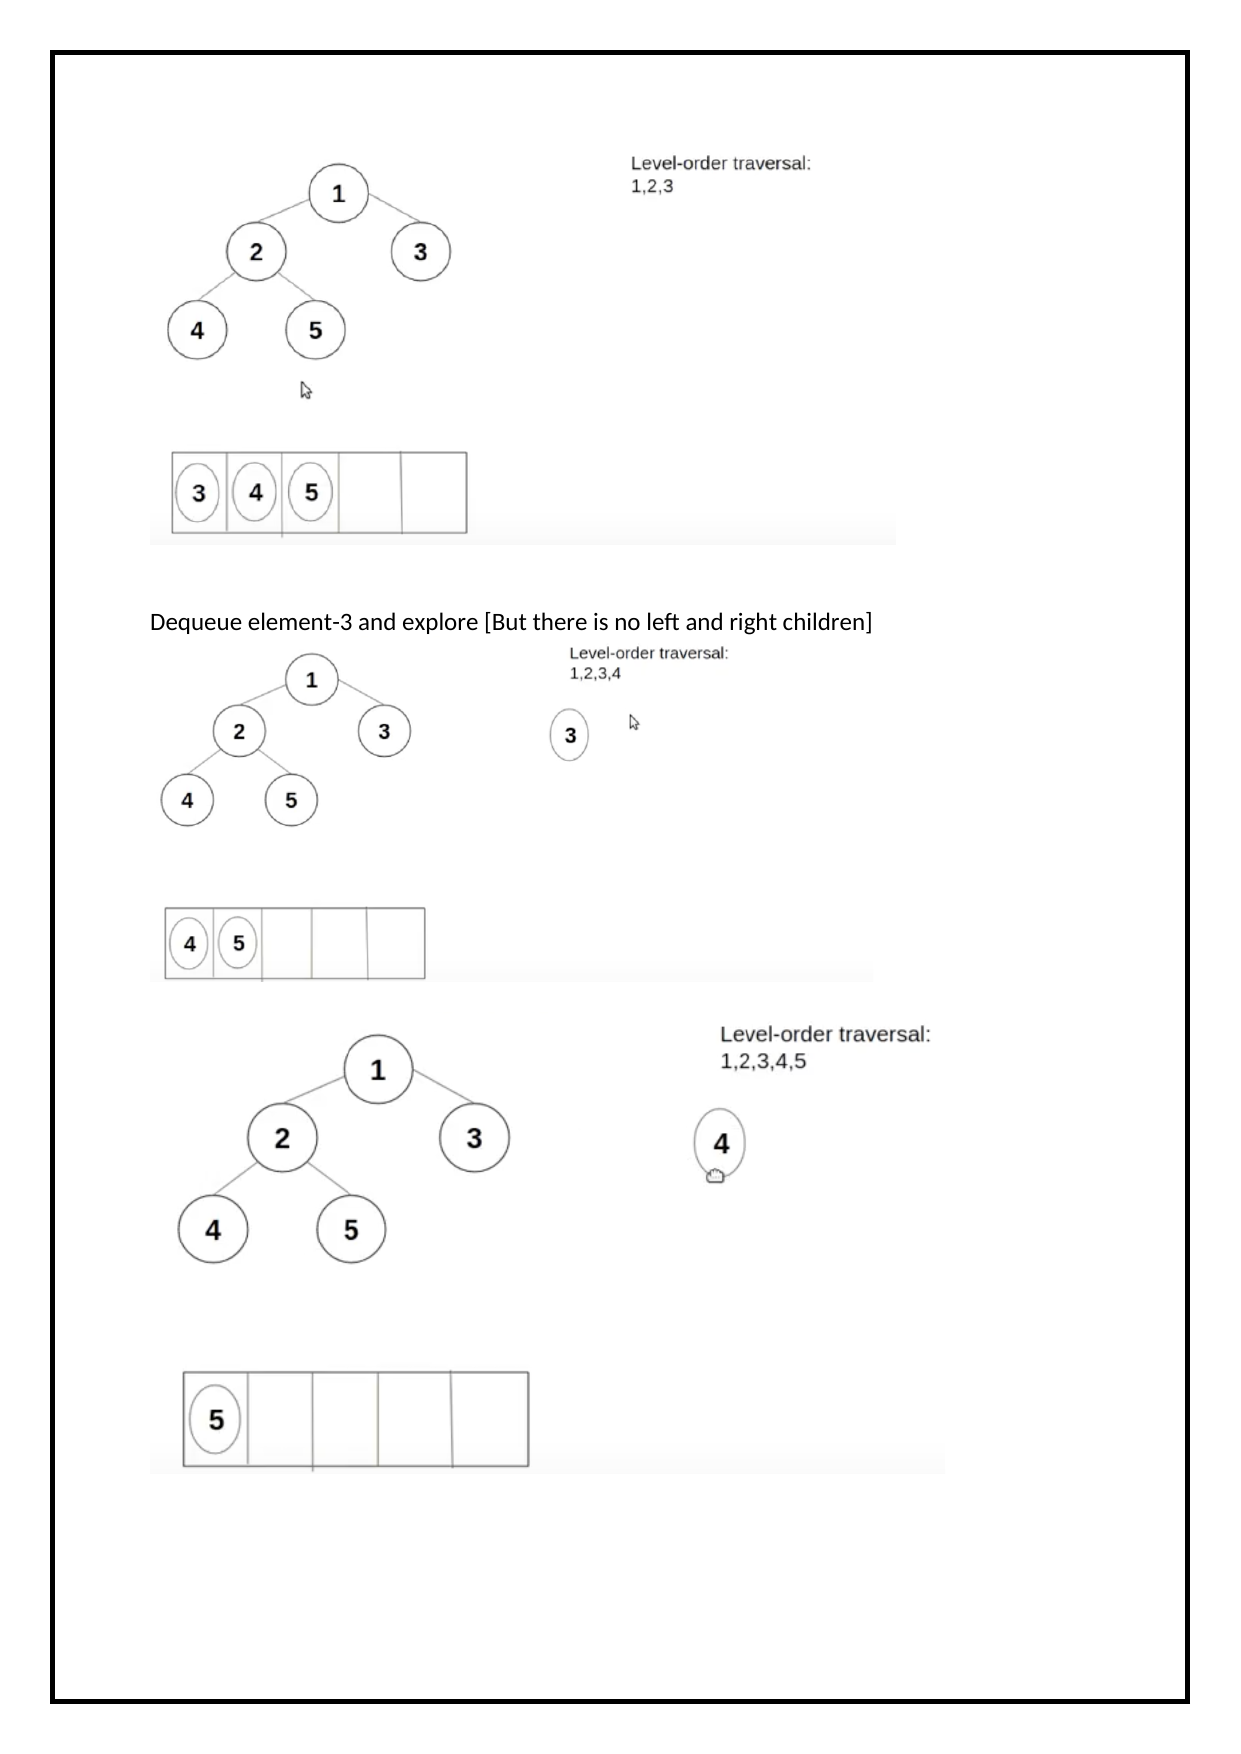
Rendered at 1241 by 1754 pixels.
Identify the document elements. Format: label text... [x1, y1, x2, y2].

picture [150, 636, 874, 982]
picture [150, 150, 896, 545]
picture [150, 1012, 946, 1474]
text Dequeue element-3 and explore [But there is no left and right children] [150, 576, 1090, 637]
